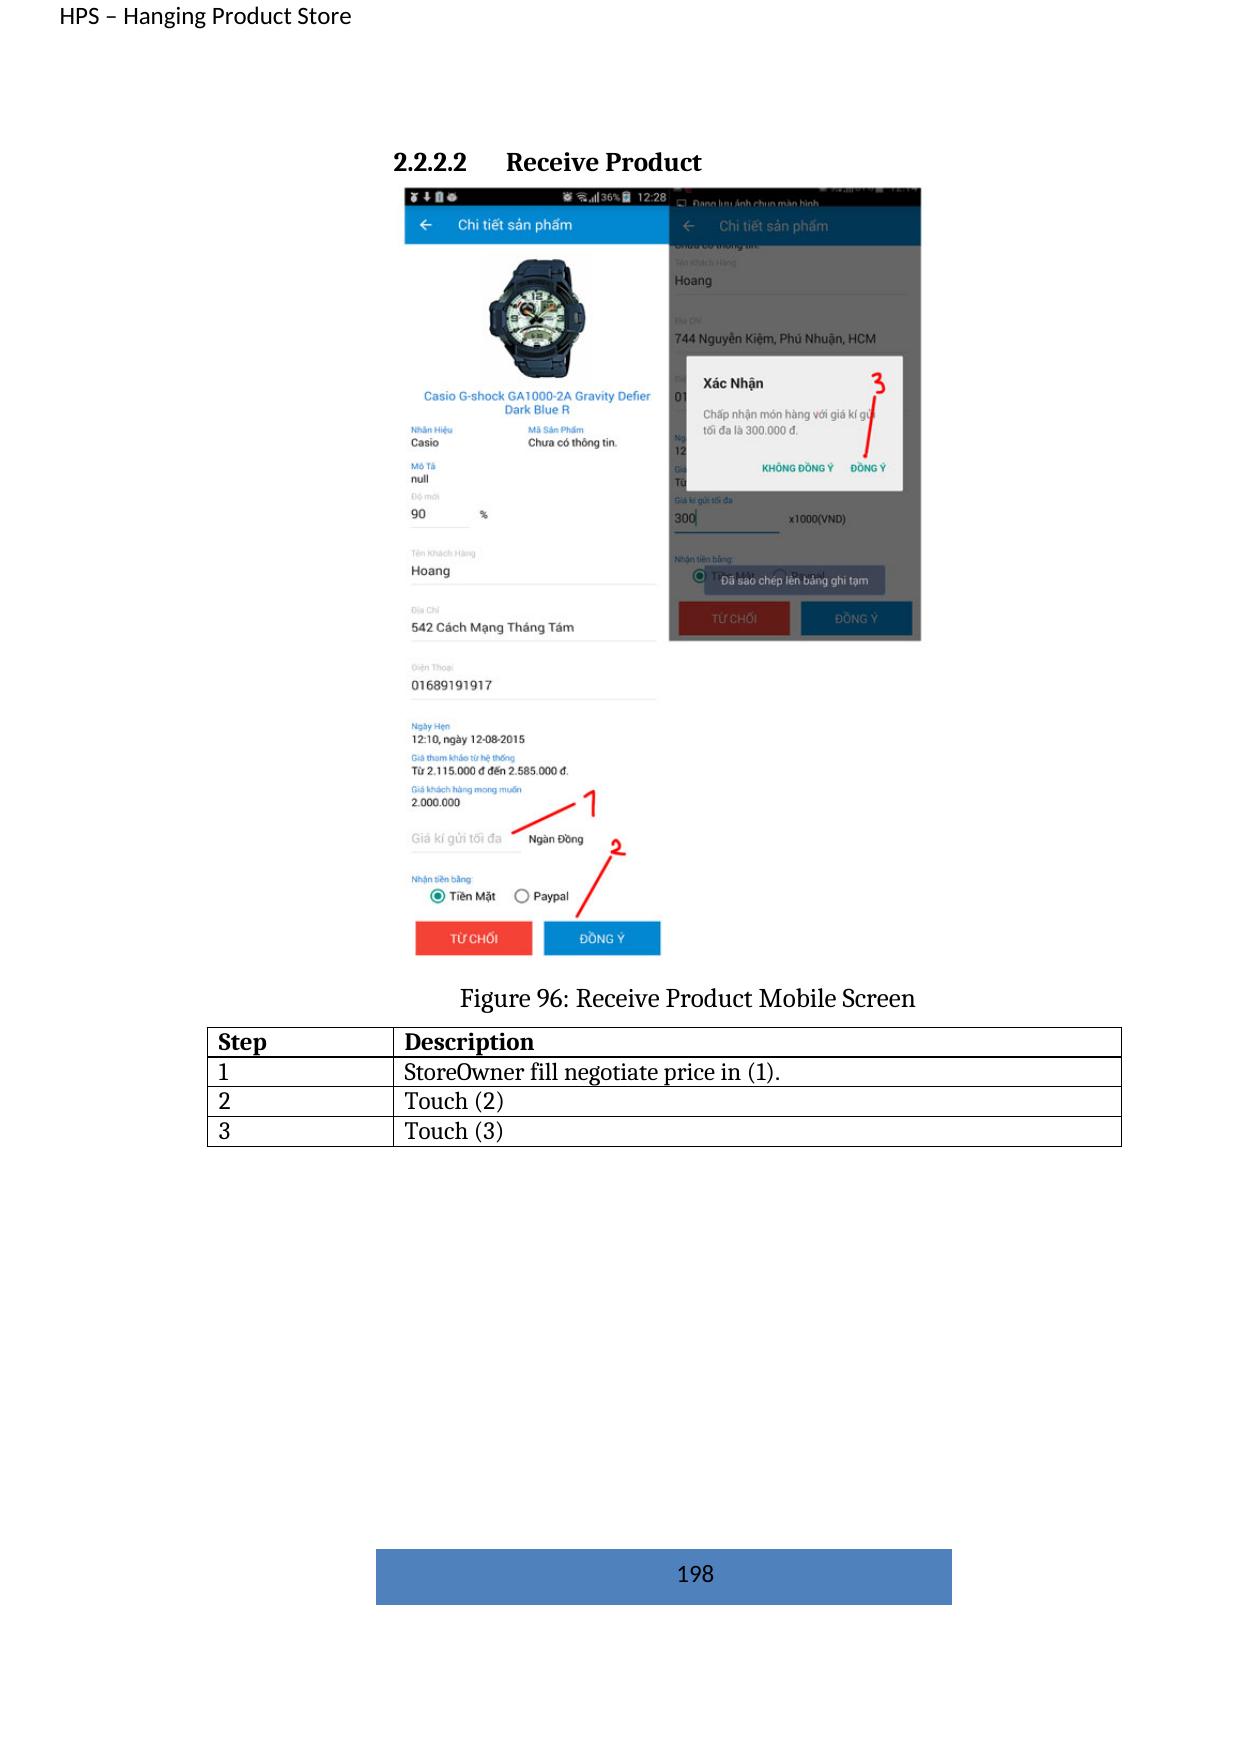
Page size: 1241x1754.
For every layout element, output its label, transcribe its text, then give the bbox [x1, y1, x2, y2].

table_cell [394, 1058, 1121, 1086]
subtitle Receive Product [393, 147, 1122, 178]
text Figure 96: Receive Product Mobile Screen [254, 983, 1122, 1014]
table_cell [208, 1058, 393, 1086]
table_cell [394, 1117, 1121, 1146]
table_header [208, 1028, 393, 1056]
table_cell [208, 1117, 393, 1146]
picture [397, 178, 932, 971]
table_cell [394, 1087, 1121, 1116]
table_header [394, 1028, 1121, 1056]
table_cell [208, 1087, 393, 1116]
